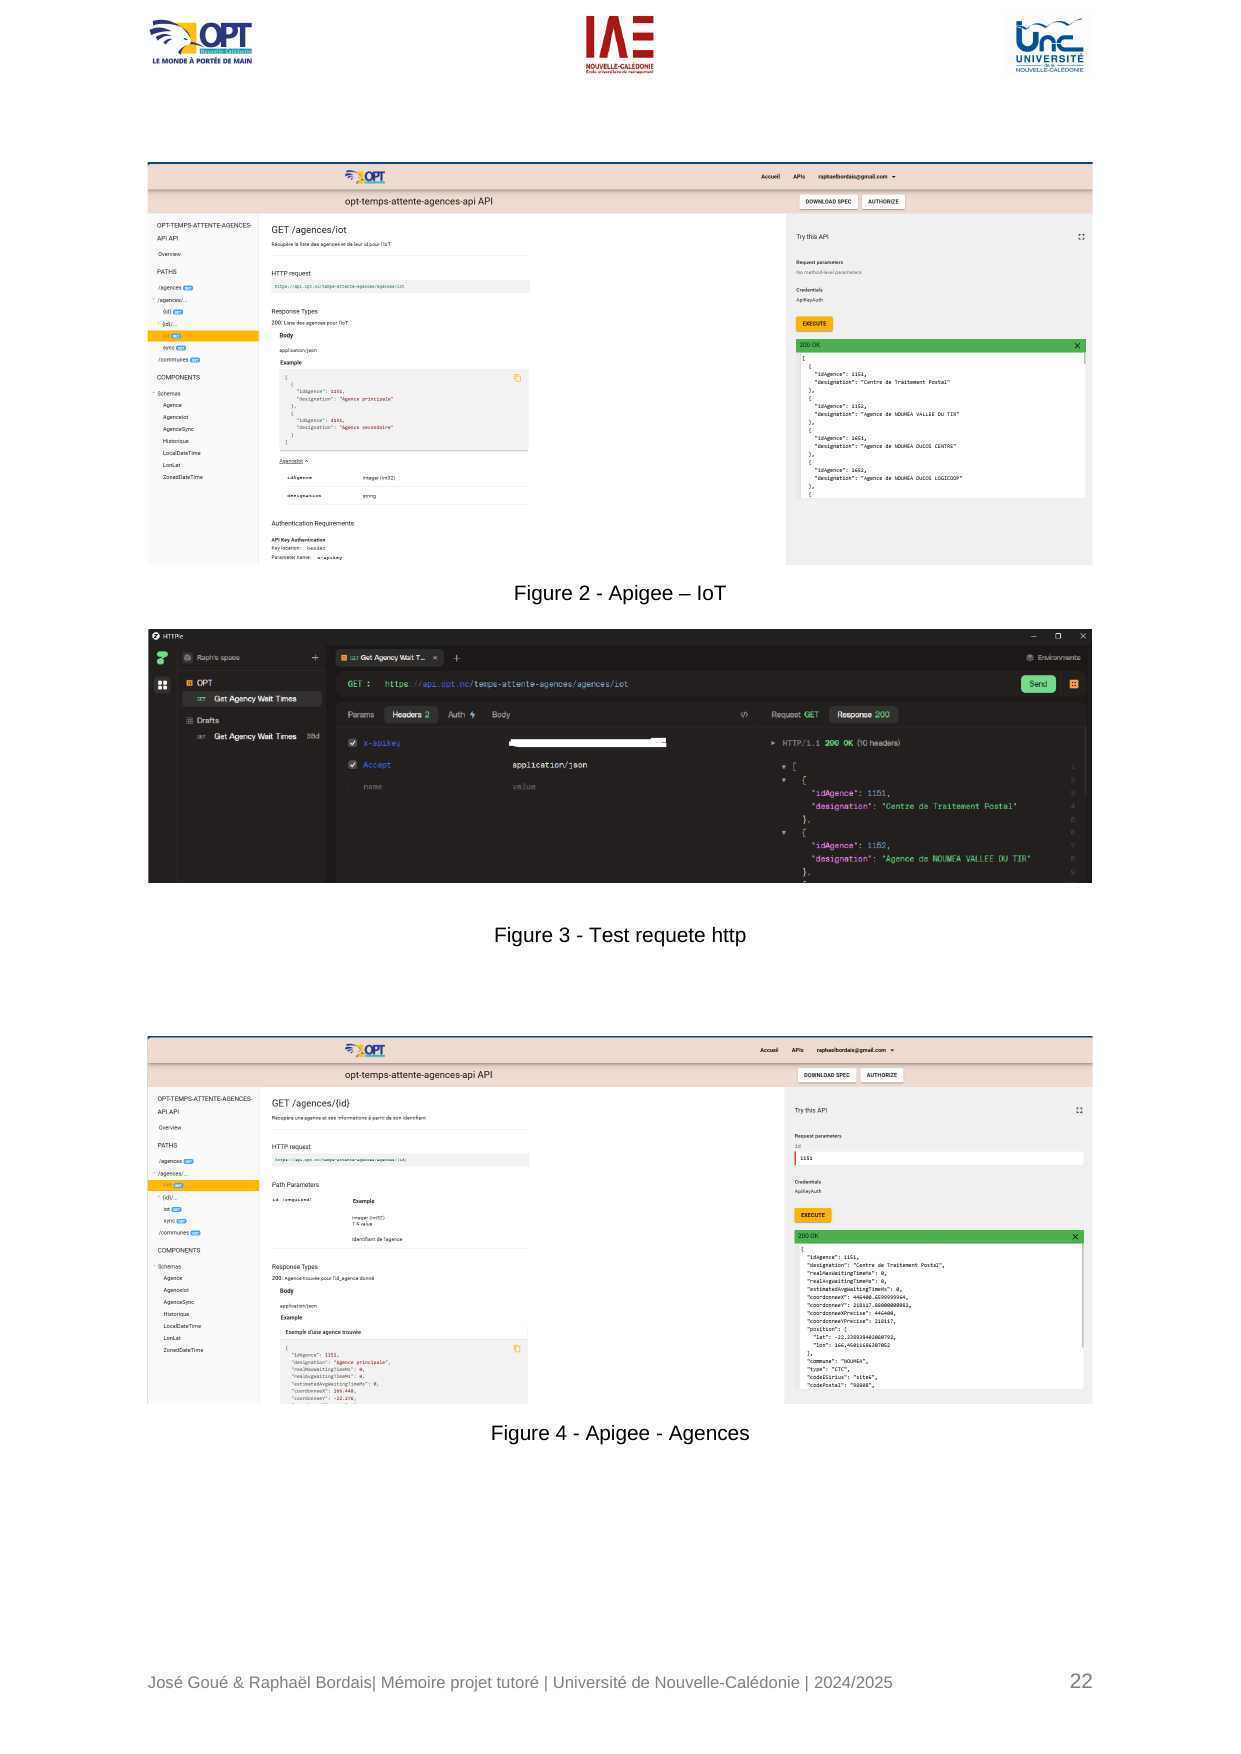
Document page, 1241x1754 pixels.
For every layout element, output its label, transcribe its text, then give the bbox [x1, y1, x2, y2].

picture [1003, 10, 1093, 77]
picture [586, 16, 654, 74]
picture [147, 12, 254, 71]
picture [148, 629, 1092, 883]
picture [147, 162, 1093, 565]
picture [147, 1036, 1093, 1404]
